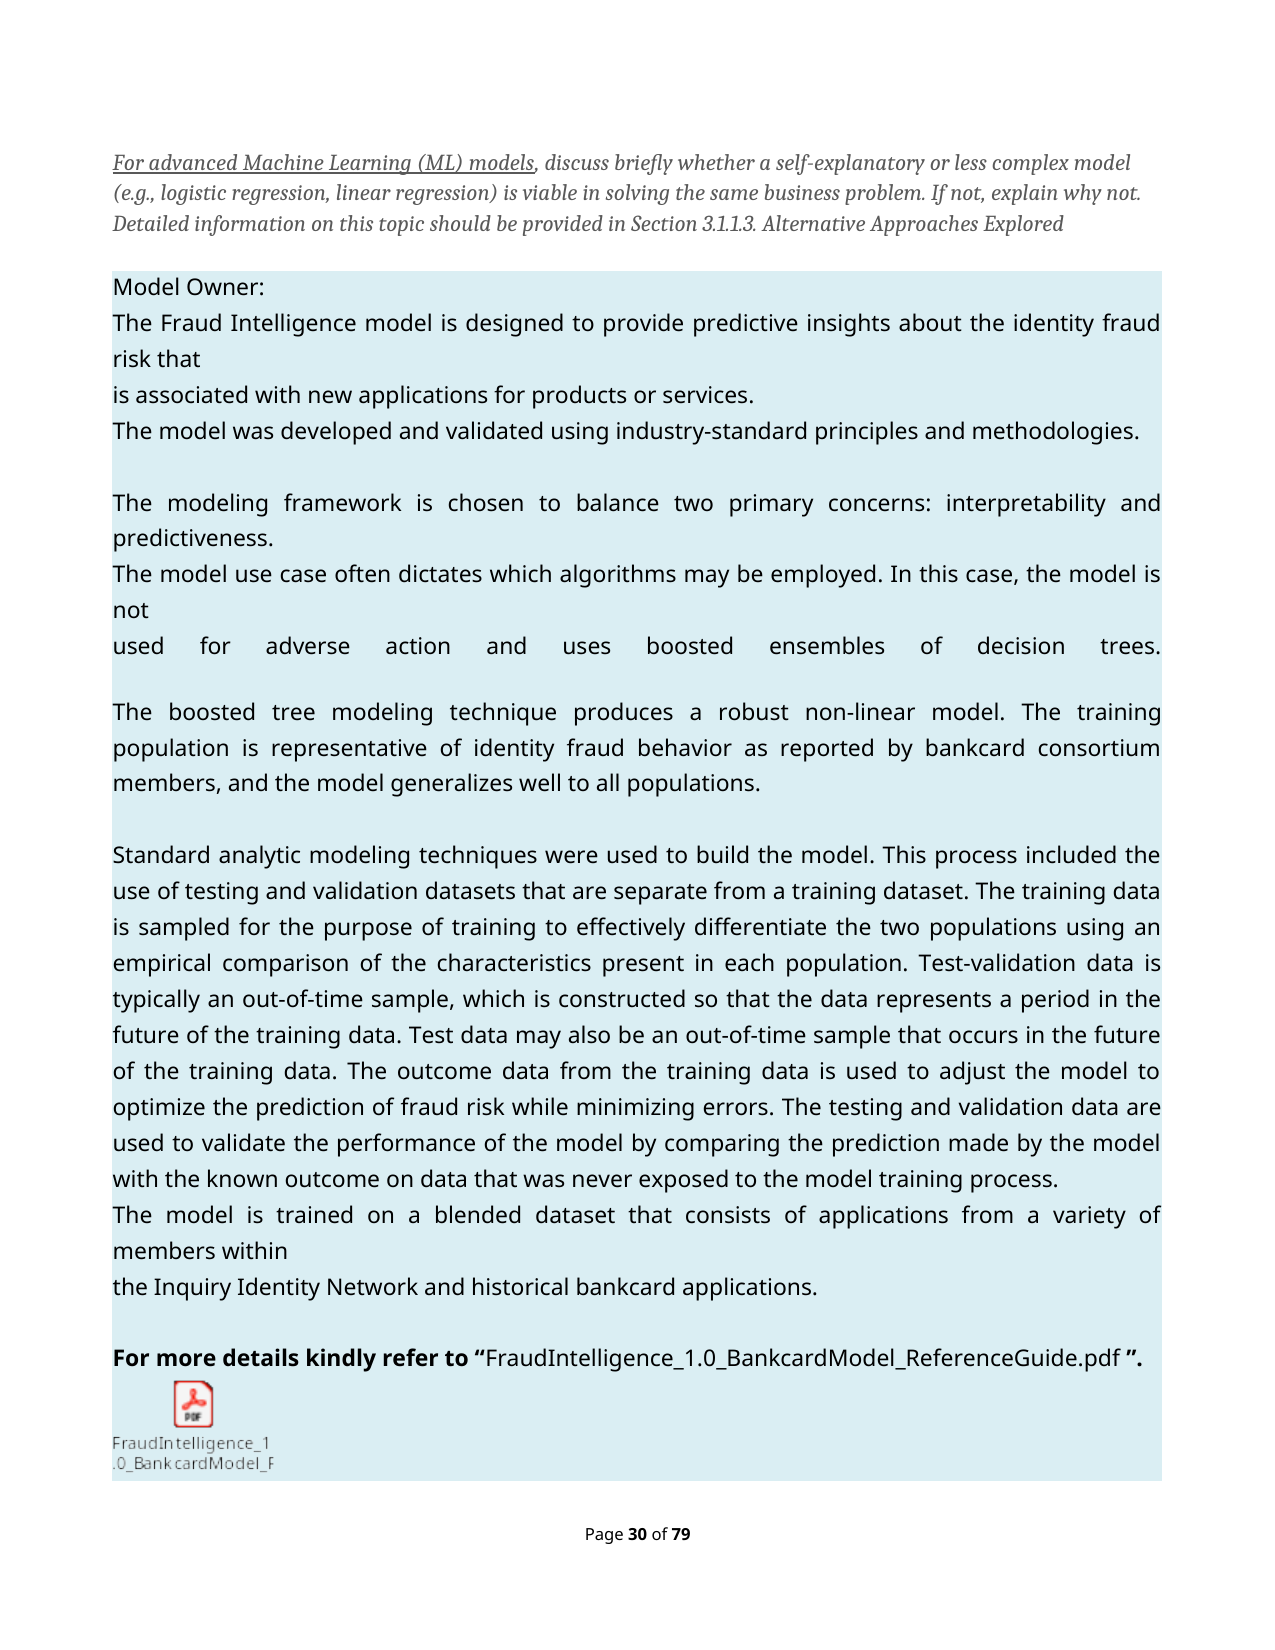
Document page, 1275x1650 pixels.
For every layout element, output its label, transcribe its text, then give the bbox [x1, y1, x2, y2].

text Standard analytic modeling techniques were used to build the model. This process included the use of testing and validation datasets that are separate from a training dataset. The training data is sampled for the purpose of training to effectively differentiate the two populations using an empirical comparison of the characteristics present in each population. Test-validation data is typically an out-of-time sample, which is constructed so that the data represents a period in the future of the training data. Test data may also be an out-of-time sample that occurs in the future of the training data. The outcome data from the training data is used to adjust the model to optimize the prediction of fraud risk while minimizing errors. The testing and validation data are used to validate the performance of the model by comparing the prediction made by the model with the known outcome on data that was never exposed to the model training process. [112, 839, 1162, 1194]
text The model was developed and validated using industry-standard principles and methodologies. [112, 414, 1162, 446]
text Model Owner: [112, 271, 1162, 302]
text The Fraud Intelligence model is designed to provide predictive insights about the identity fraud risk that [112, 307, 1162, 374]
text For more details kindly refer to “FraudIntelligence_1.0_BankcardModel_ReferenceGuide.pdf ”. [112, 1342, 1162, 1374]
text For advanced Machine Learning (ML) models, discuss briefly whether a self-explanatory or less complex model (e.g., logistic regression, linear regression) is viable in solving the same business problem. If not, explain why not. Detailed information on this topic should be provided in Section 3.1.1.3. Alternative Approaches Explored [112, 150, 1162, 237]
text The model is trained on a blended dataset that consists of applications from a variety of members within [112, 1199, 1162, 1266]
text The modeling framework is chosen to balance two primary concerns: interpretability and predictiveness. [112, 486, 1162, 554]
text used for adverse action and uses boosted ensembles of decision trees. [112, 630, 1162, 692]
text the Inquiry Identity Network and historical bankcard applications. [112, 1271, 1162, 1302]
text is associated with new applications for products or services. [112, 379, 1162, 410]
text The boosted tree modeling technique produces a robust non-linear model. The training population is representative of identity fraud behavior as reported by bankcard consortium members, and the model generalizes well to all populations. [112, 696, 1162, 799]
text The model use case often dictates which algorithms may be employed. In this case, the model is not [112, 558, 1162, 626]
